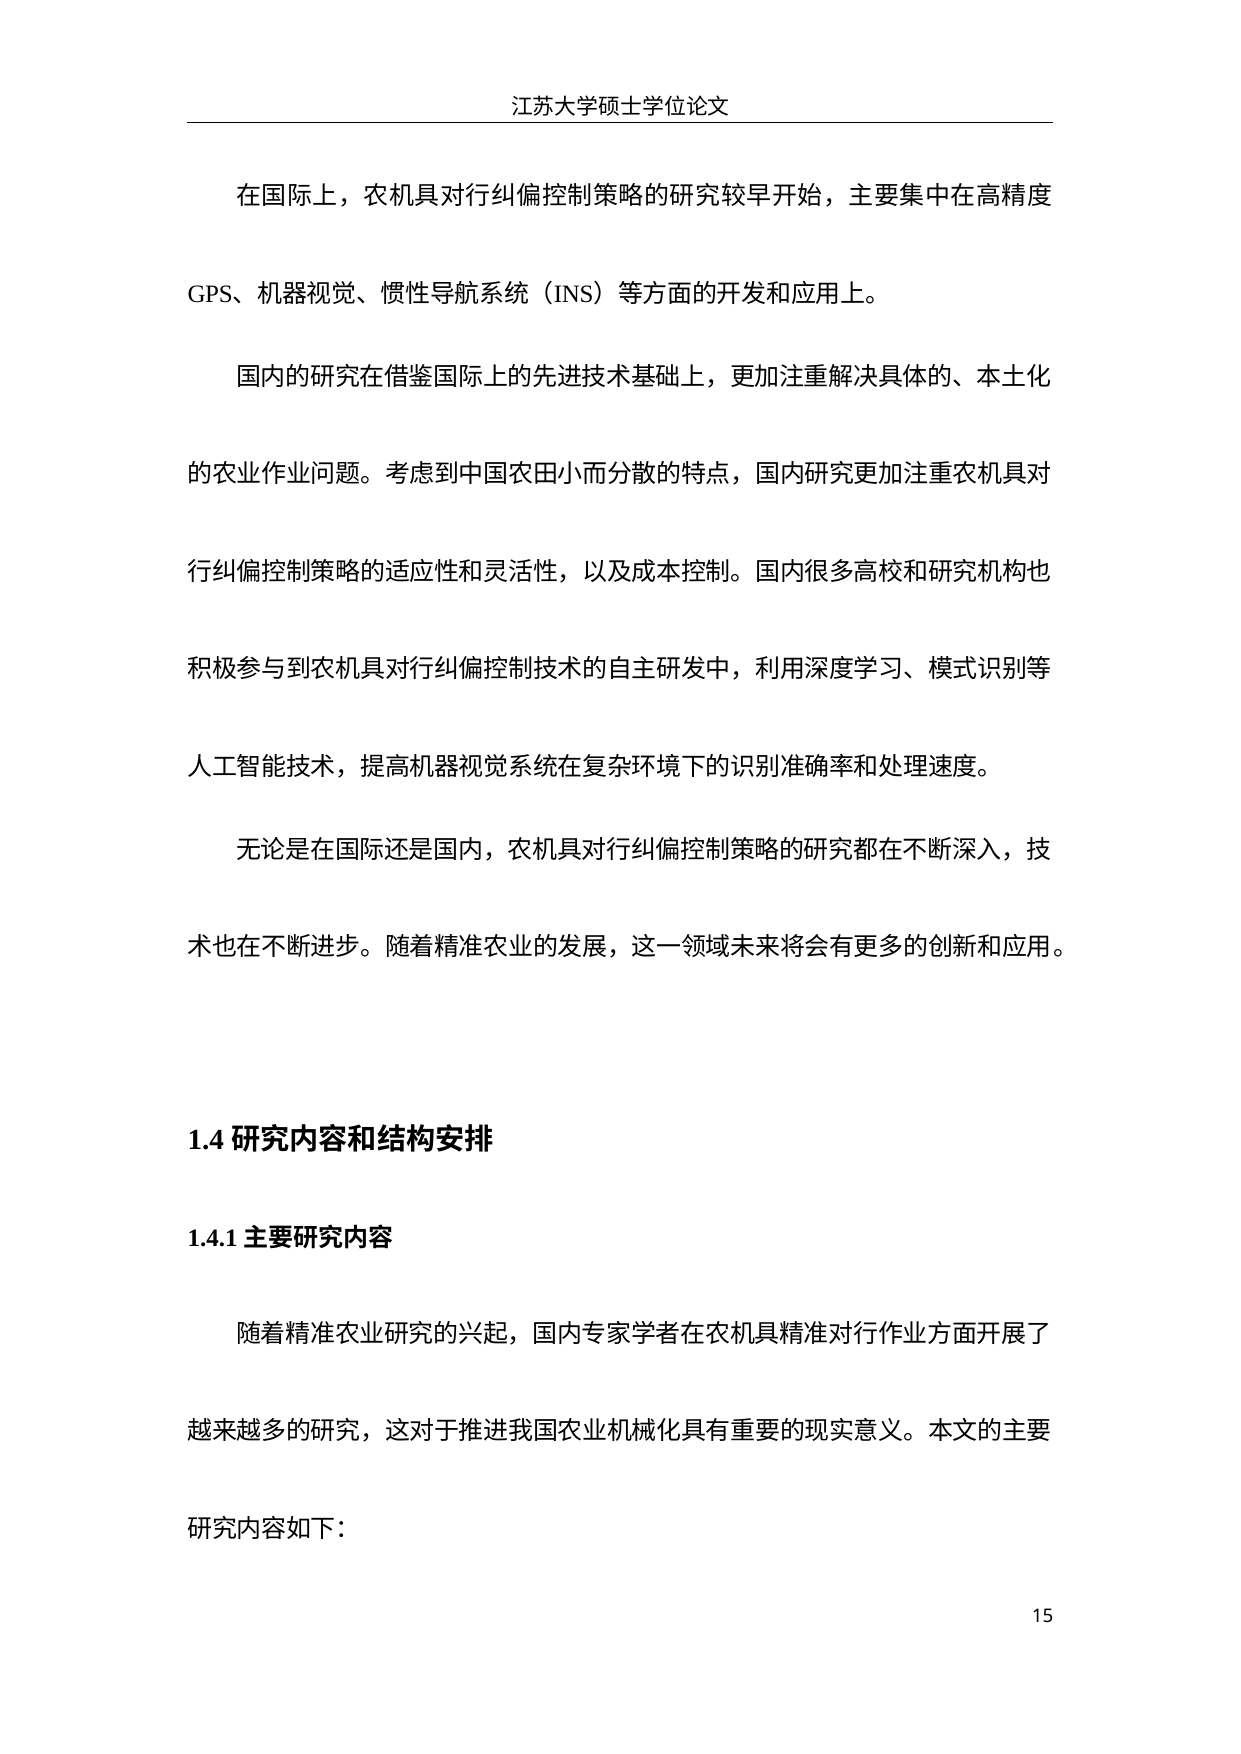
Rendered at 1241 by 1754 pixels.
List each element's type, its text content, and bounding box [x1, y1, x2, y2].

text 随着精准农业研究的兴起，国内专家学者在农机具精准对行作业方面开展了越来越多的研究，这对于推进我国农业机械化具有重要的现实意义。本文的主要研究内容如下： [187, 1299, 1053, 1559]
text 无论是在国际还是国内，农机具对行纠偏控制策略的研究都在不断深入，技术也在不断进步。随着精准农业的发展，这一领域未来将会有更多的创新和应用。 [187, 815, 1053, 1075]
text 国内的研究在借鉴国际上的先进技术基础上，更加注重解决具体的、本土化的农业作业问题。考虑到中国农田小而分散的特点，国内研究更加注重农机具对行纠偏控制策略的适应性和灵活性，以及成本控制。国内很多高校和研究机构也积极参与到农机具对行纠偏控制技术的自主研发中，利用深度学习、模式识别等人工智能技术，提高机器视觉系统在复杂环境下的识别准确率和处理速度。 [187, 342, 1053, 797]
subtitle 1.4.1 主要研究内容 [187, 1203, 1053, 1268]
text 在国际上，农机具对行纠偏控制策略的研究较早开始，主要集中在高精度GPS、机器视觉、惯性导航系统（INS）等方面的开发和应用上。 [187, 161, 1053, 324]
subtitle 1.4 研究内容和结构安排 [187, 1104, 1053, 1169]
